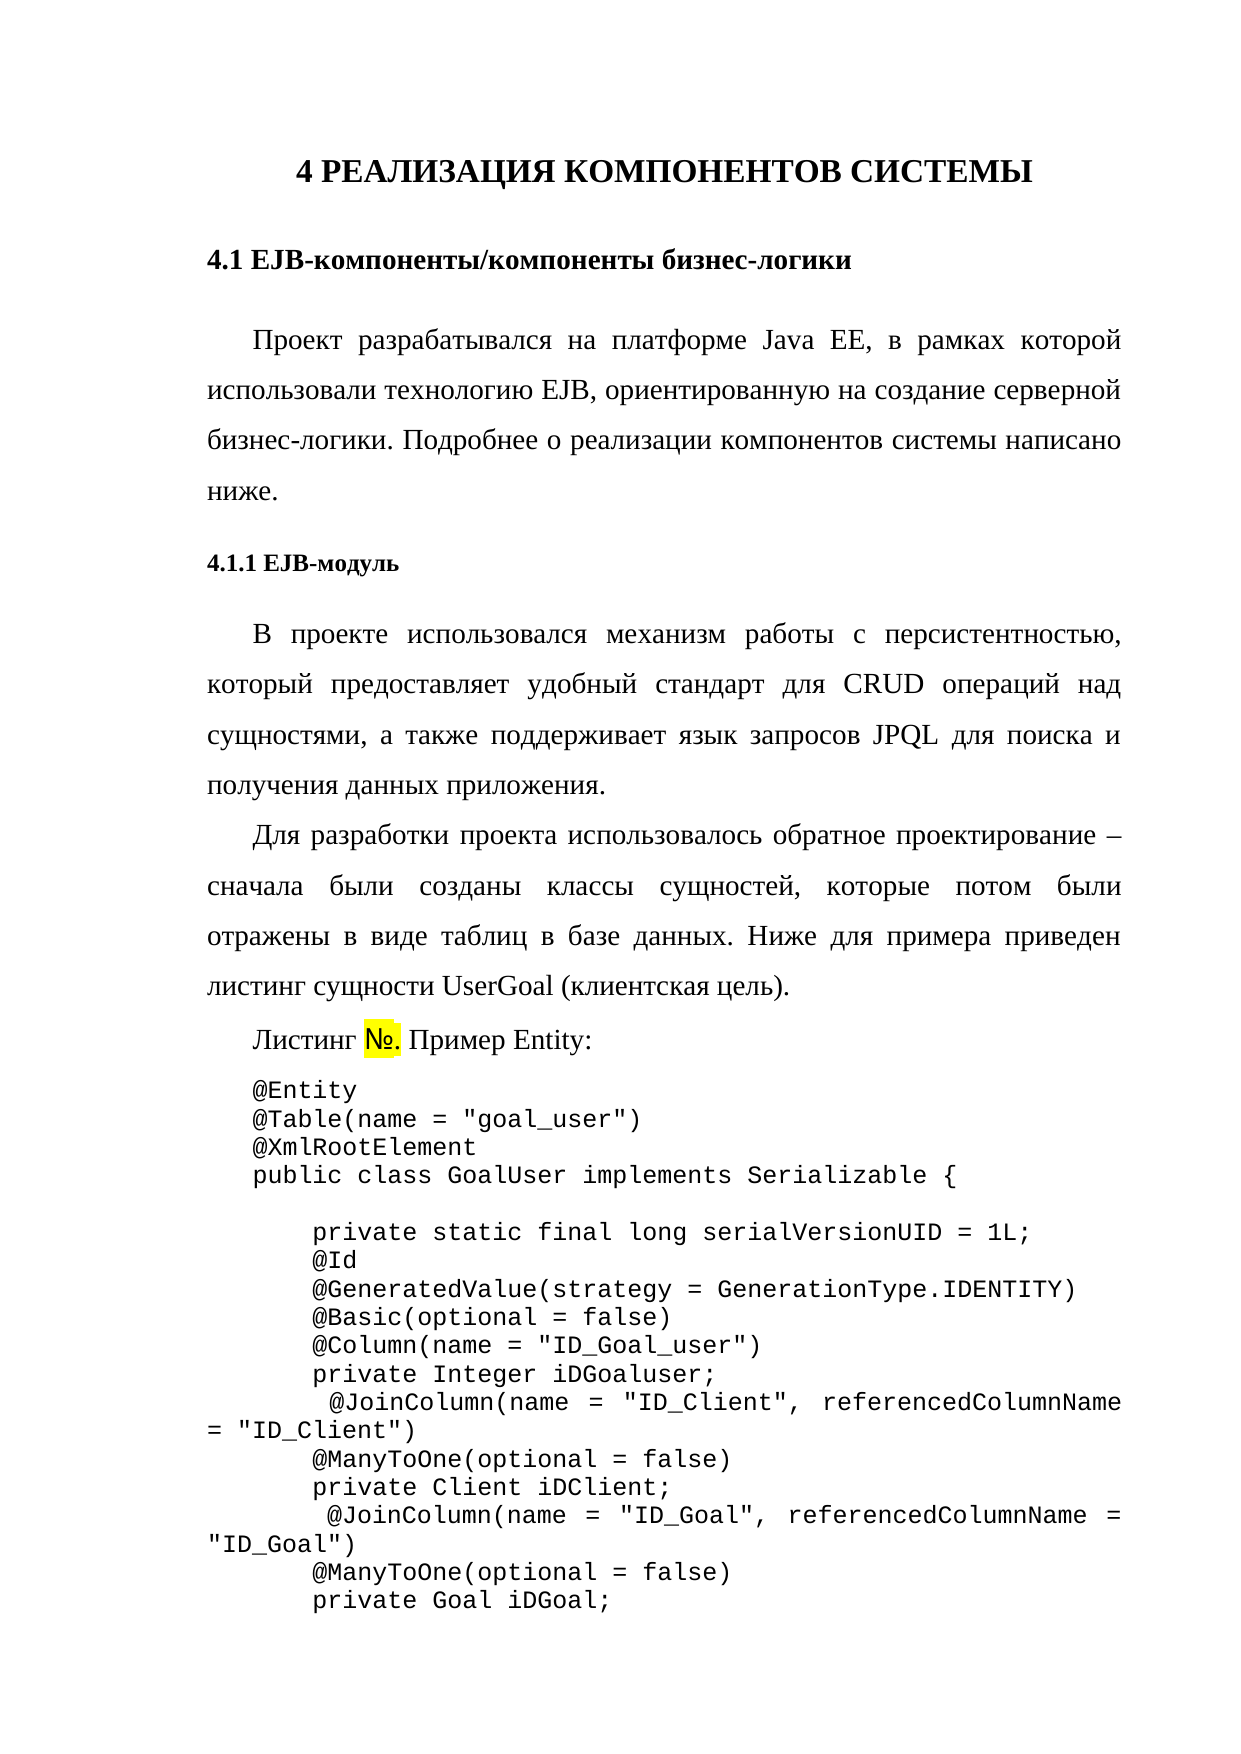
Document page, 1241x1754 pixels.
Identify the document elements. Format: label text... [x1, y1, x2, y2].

text 4 РЕАЛИЗАЦИЯ КОМПОНЕНТОВ СИСТЕМЫ [207, 151, 1122, 190]
text Листинг №. Пример Entity: [207, 1019, 364, 1058]
text @Id [207, 1248, 1122, 1276]
text 4.1 EJB-компоненты/компоненты бизнес-логики [207, 242, 1122, 276]
text 4.1.1 EJB-модуль [207, 548, 1122, 577]
text Для разработки проекта использовалось обратное проектирование – сначала были созданы классы сущностей, которые потом были отражены в виде таблиц в базе данных. Ниже для примера приведен листинг сущности UserGoal (клиентская цель). [207, 817, 1122, 1002]
text private Client iDClient; [207, 1475, 1122, 1503]
text @XmlRootElement [207, 1135, 1122, 1163]
text @JoinColumn(name = "ID_Client", referencedColumnName = "ID_Client") [207, 1390, 1122, 1446]
text В проекте использовался механизм работы с персистентностью, который предоставляет удобный стандарт для CRUD операций над сущностями, а также поддерживает язык запросов JPQL для поиска и получения данных приложения. [207, 616, 1122, 801]
text public class GoalUser implements Serializable { [207, 1163, 1122, 1191]
text private static final long serialVersionUID = 1L; [207, 1220, 1122, 1248]
text Листинг №. Пример Entity: [394, 1019, 1122, 1058]
text private Integer iDGoaluser; [207, 1361, 1122, 1390]
text @GeneratedValue(strategy = GenerationType.IDENTITY) [207, 1276, 1122, 1305]
text @Column(name = "ID_Goal_user") [207, 1333, 1122, 1361]
text @Basic(optional = false) [207, 1305, 1122, 1333]
text @Entity [207, 1078, 1122, 1106]
text @JoinColumn(name = "ID_Goal", referencedColumnName = "ID_Goal") [207, 1503, 1122, 1560]
text Проект разрабатывался на платформе Java EE, в рамках которой использовали технологию EJB, ориентированную на создание серверной бизнес-логики. Подробнее о реализации компонентов системы написано ниже. [207, 322, 1122, 506]
text @Table(name = "goal_user") [207, 1106, 1122, 1135]
text private Goal iDGoal; [207, 1588, 1122, 1616]
text @ManyToOne(optional = false) [207, 1560, 1122, 1588]
text @ManyToOne(optional = false) [207, 1446, 1122, 1475]
